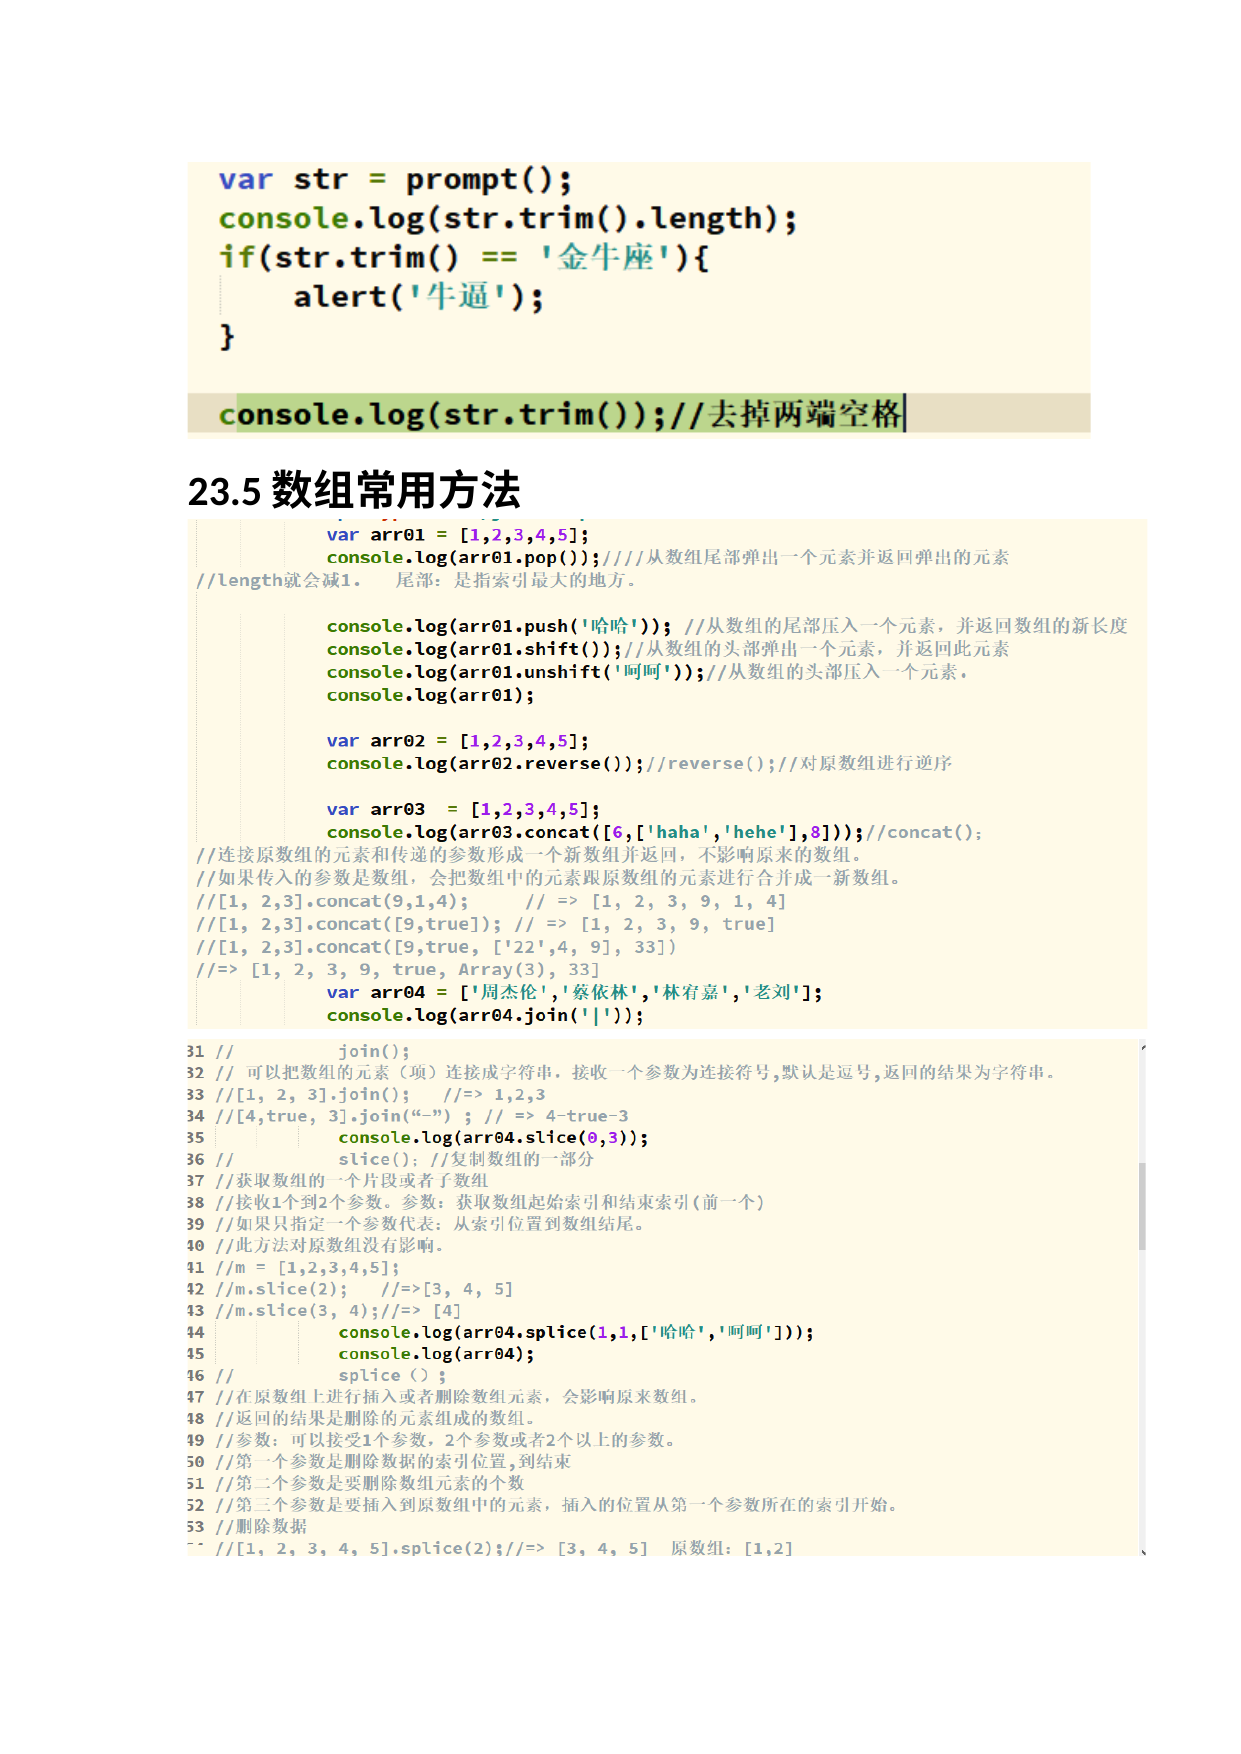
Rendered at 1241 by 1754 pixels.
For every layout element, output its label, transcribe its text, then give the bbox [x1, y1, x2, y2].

picture [187, 519, 1148, 1029]
picture [187, 162, 1091, 439]
picture [187, 1039, 1146, 1556]
subtitle 23.5 数组常用方法 [187, 454, 1053, 519]
